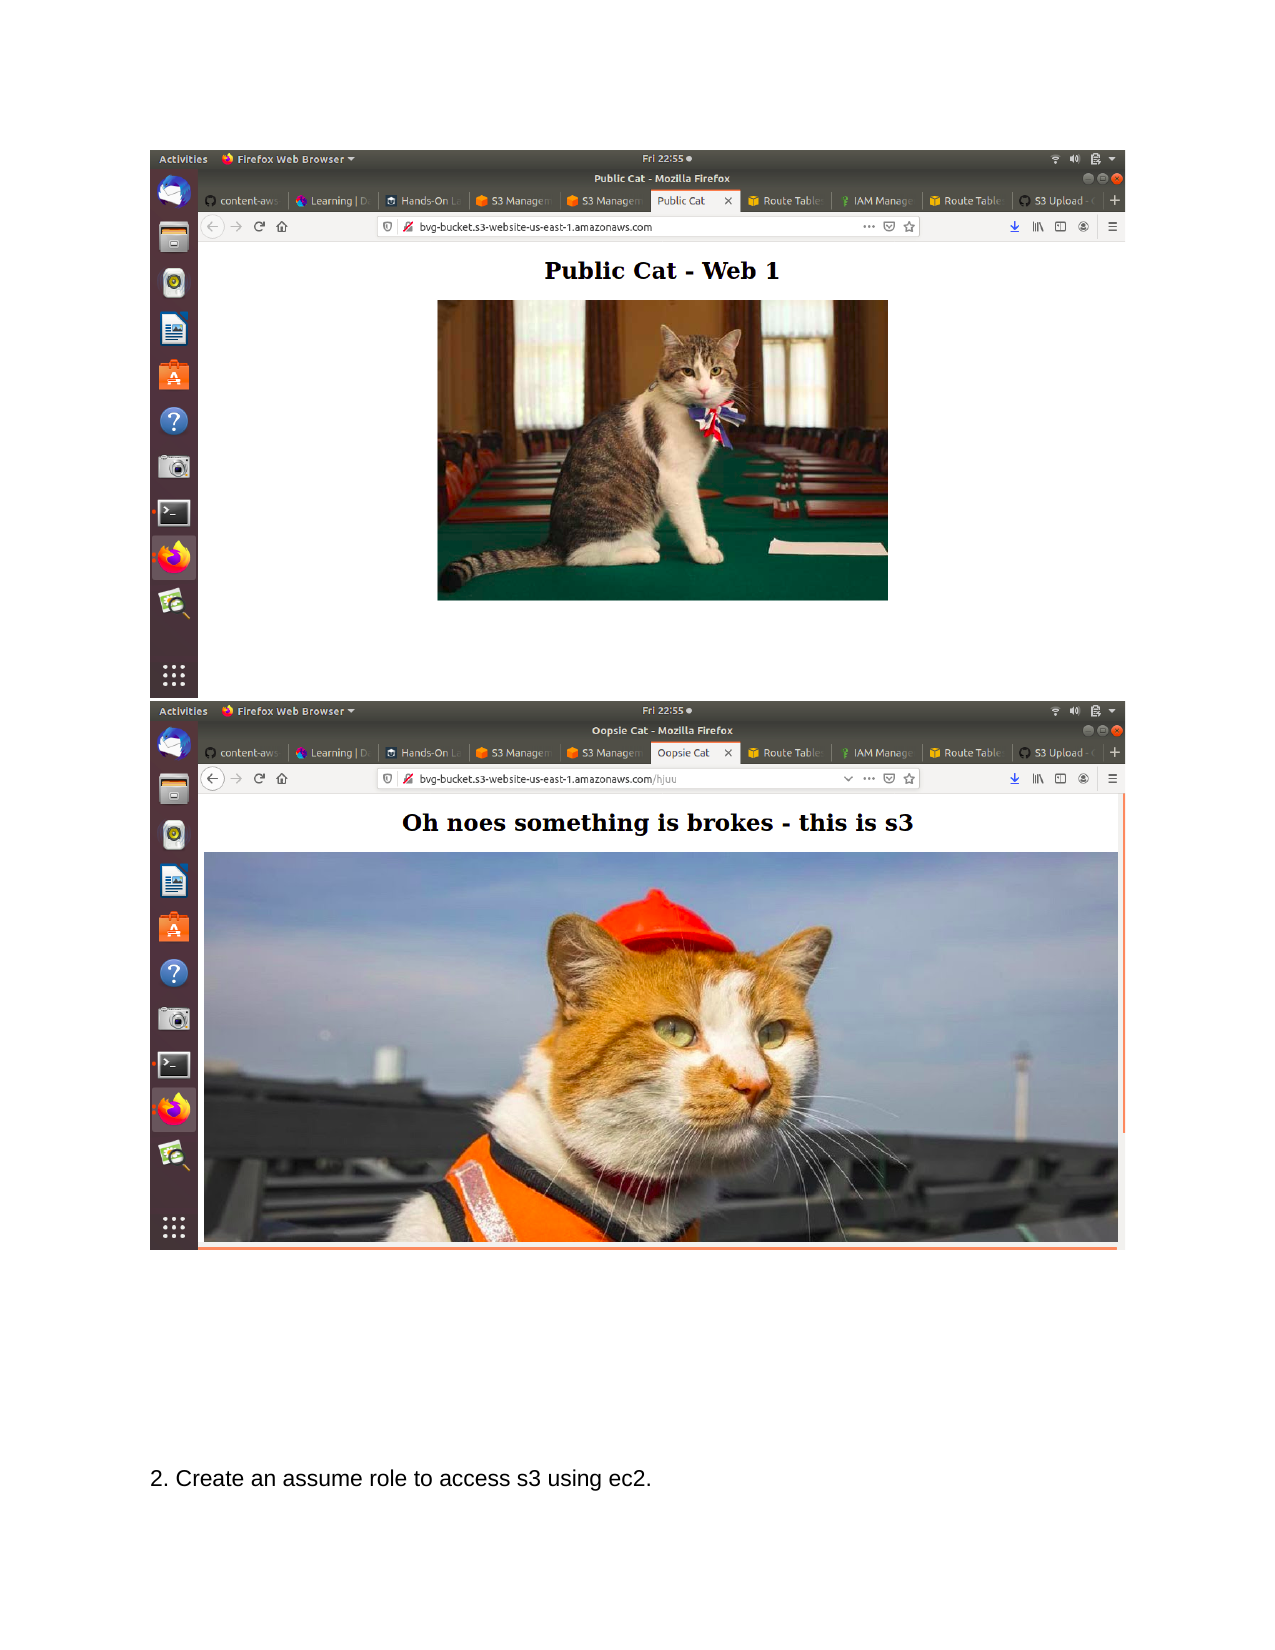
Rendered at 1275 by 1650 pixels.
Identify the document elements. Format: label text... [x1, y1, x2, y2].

text 2. Create an assume role to access s3 using ec2. [150, 1465, 1125, 1491]
picture [150, 701, 1125, 1250]
picture [150, 150, 1125, 698]
